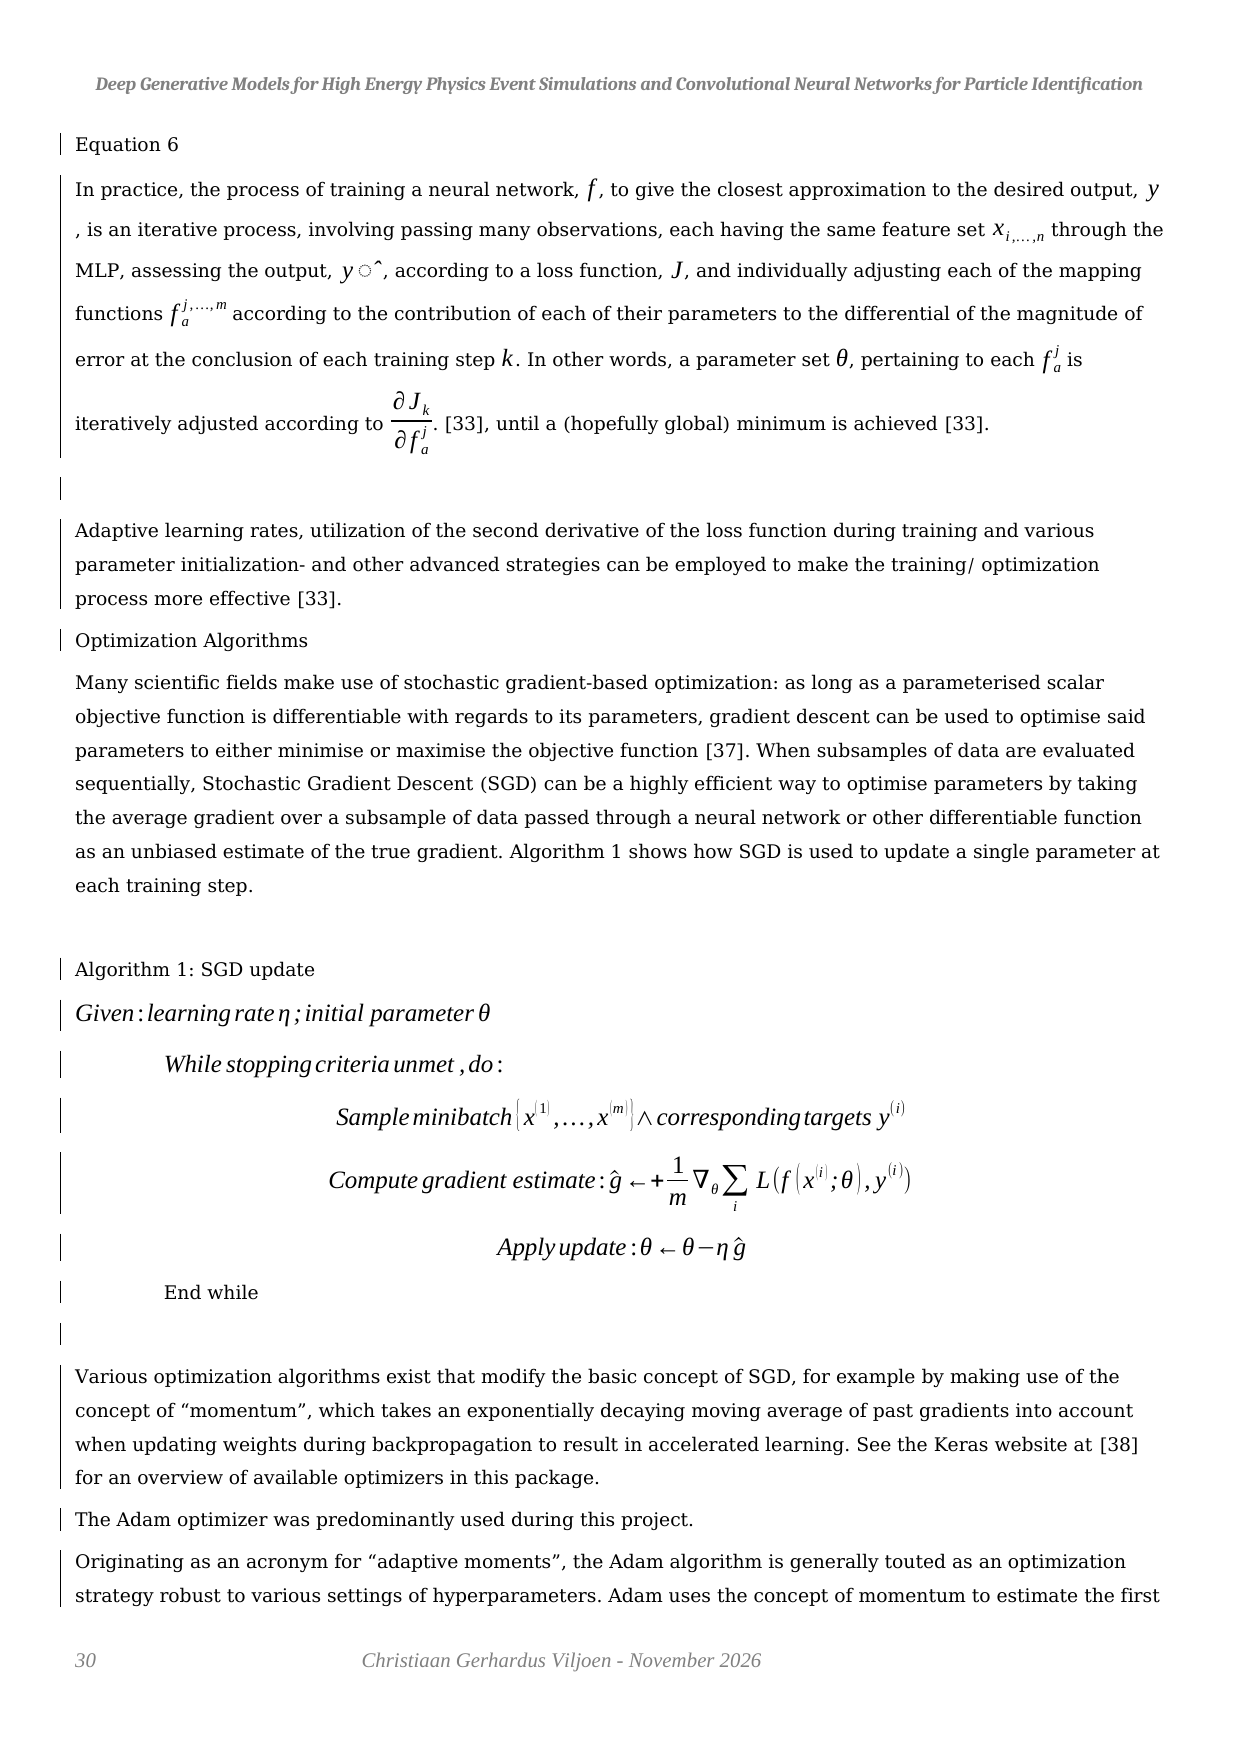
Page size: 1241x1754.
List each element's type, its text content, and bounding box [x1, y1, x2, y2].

text End while [75, 1281, 1165, 1303]
text Adaptive learning rates, utilization of the second derivative of the loss function during training and various parameter initialization- and other advanced strategies can be employed to make the training/ optimization process more effective . [75, 519, 1165, 609]
list Optimization Algorithms [75, 629, 1165, 651]
text Algorithm 1: SGD update [75, 957, 1165, 980]
text Various optimization algorithms exist that modify the basic concept of SGD, for example by making use of the concept of “momentum”, which takes an exponentially decaying moving average of past gradients into account when updating weights during backpropagation to result in accelerated learning. See the Keras website at for an overview of available optimizers in this package. [75, 1365, 1165, 1489]
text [75, 1550, 1165, 1607]
text Equation 6 [75, 133, 1165, 155]
text Many scientific fields make use of stochastic gradient-based optimization: as long as a parameterised scalar objective function is differentiable with regards to its parameters, gradient descent can be used to optimise said parameters to either minimise or maximise the objective function . When subsamples of data are evaluated sequentially, Stochastic Gradient Descent (SGD) can be a highly efficient way to optimise parameters by taking the average gradient over a subsample of data passed through a neural network or other differentiable function as an unbiased estimate of the true gradient. Algorithm 1 shows how SGD is used to update a single parameter at each training step. [75, 671, 1165, 896]
text In practice, the process of training a neural network, , to give the closest approximation to the desired output, , is an iterative process, involving passing many observations, each having the same feature set through the MLP, assessing the output, , according to a loss function, , and individually adjusting each of the mapping functions according to the contribution of each of their parameters to the differential of the magnitude of error at the conclusion of each training step . In other words, a parameter set , pertaining to each is iteratively adjusted according to ., until a (hopefully global) minimum is achieved . [75, 175, 1165, 457]
text The Adam optimizer was predominantly used during this project. [75, 1508, 1165, 1531]
